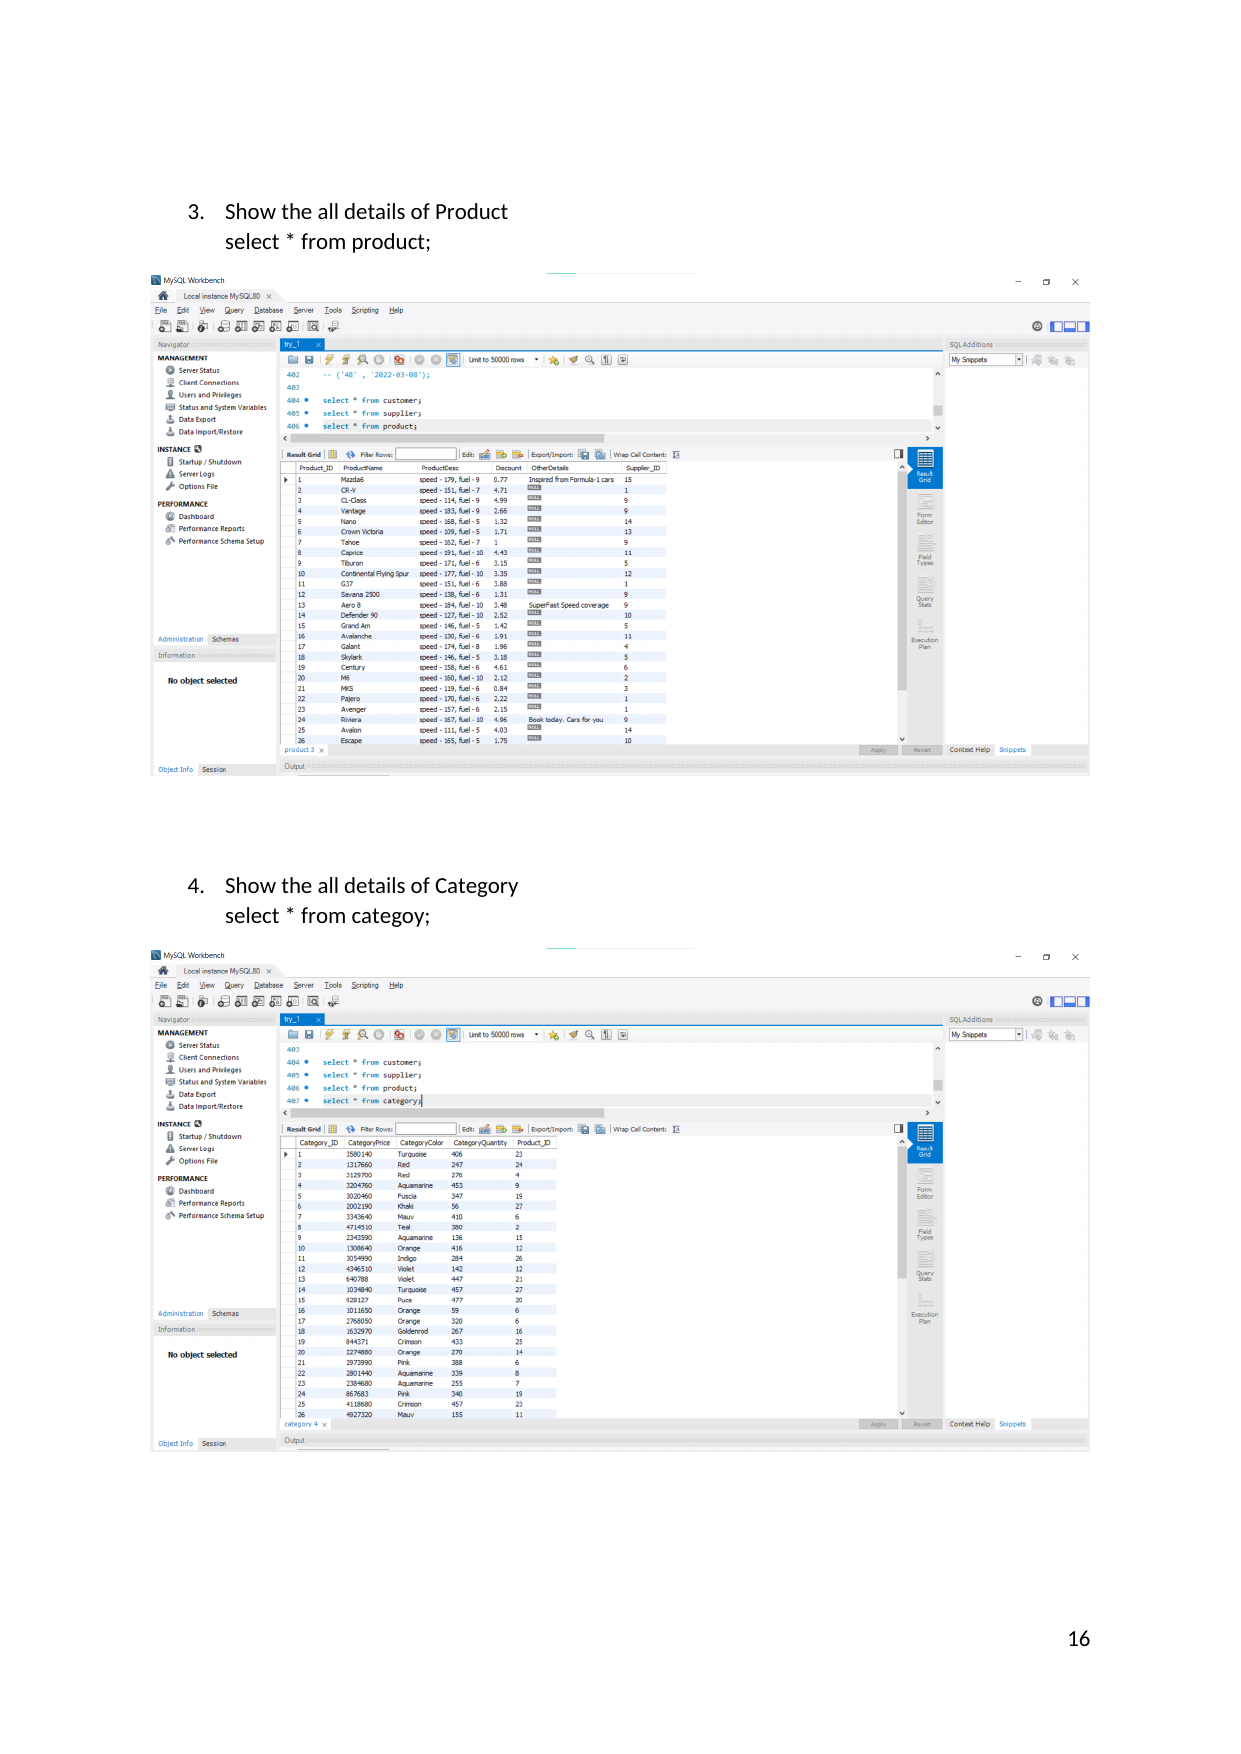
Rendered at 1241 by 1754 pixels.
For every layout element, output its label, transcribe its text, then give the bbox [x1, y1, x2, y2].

list select * from categoy; [225, 902, 1090, 929]
list Show the all details of Category [187, 871, 1090, 899]
list select * from product; [225, 227, 1090, 255]
picture [150, 948, 1091, 1452]
picture [150, 273, 1091, 776]
list Show the all details of Product [187, 197, 1090, 225]
